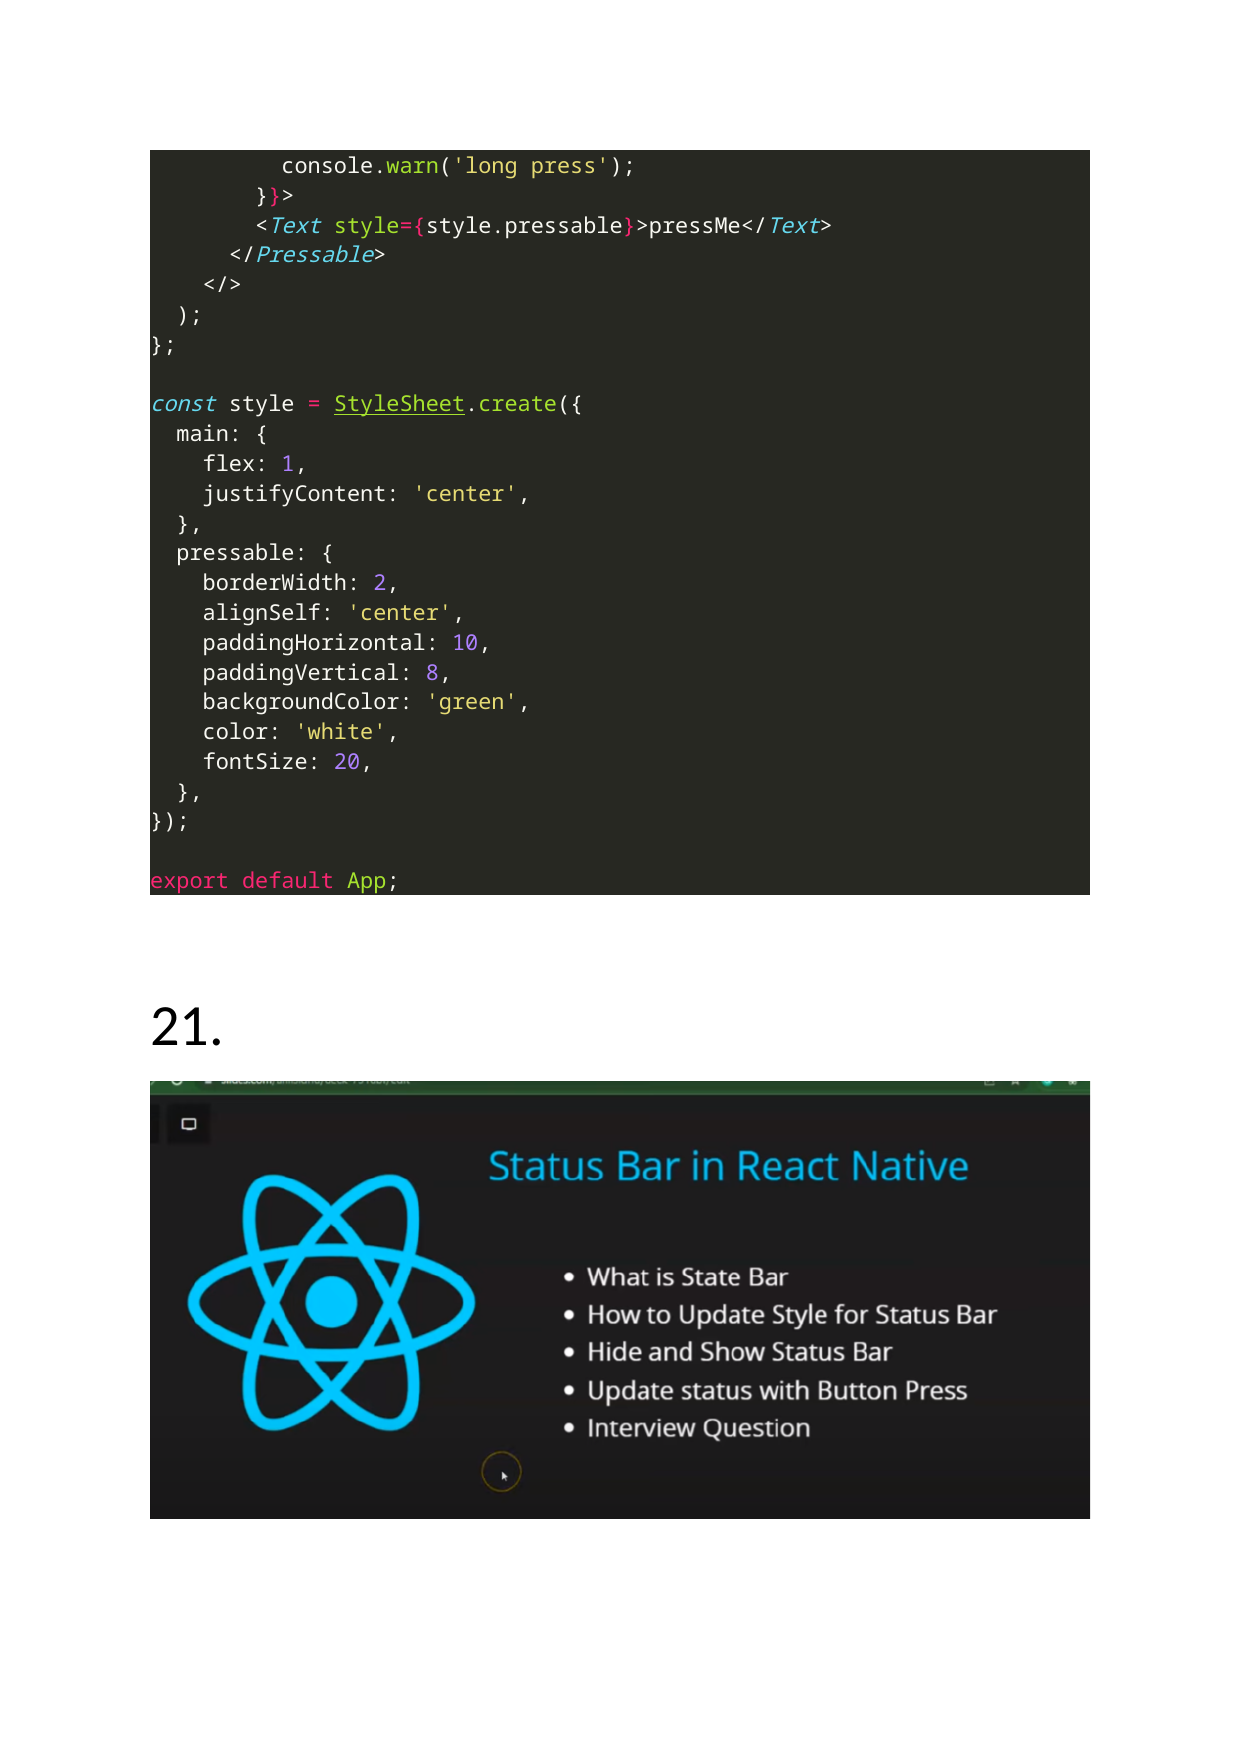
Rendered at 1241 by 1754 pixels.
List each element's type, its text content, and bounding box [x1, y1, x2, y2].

text borderWidth: 2, [150, 567, 1090, 597]
text }}> [150, 180, 1090, 209]
text fontSize: 20, [150, 746, 1090, 776]
text color: 'white', [150, 716, 1090, 746]
text paddingHorizontal: 10, [150, 627, 1090, 656]
text alignSelf: 'center', [150, 597, 1090, 627]
text ); [150, 299, 1090, 329]
text 21. [150, 988, 1090, 1059]
text }); [150, 805, 1090, 835]
text }; [150, 329, 1090, 358]
text backgroundColor: 'green', [150, 686, 1090, 716]
text </> [150, 269, 1090, 299]
picture [150, 1081, 1091, 1519]
text }, [150, 507, 1090, 537]
text console.warn('long press'); [150, 150, 1090, 180]
text }, [150, 776, 1090, 805]
text const style = StyleSheet.create({ [150, 388, 1090, 418]
text flex: 1, [150, 448, 1090, 478]
text main: { [150, 418, 1090, 448]
text justifyContent: 'center', [150, 478, 1090, 507]
text export default App; [150, 865, 1090, 895]
text paddingVertical: 8, [150, 656, 1090, 686]
text <Text style={style.pressable}>pressMe</Text> [150, 209, 1090, 239]
text pressable: { [150, 537, 1090, 567]
text </Pressable> [150, 239, 1090, 269]
